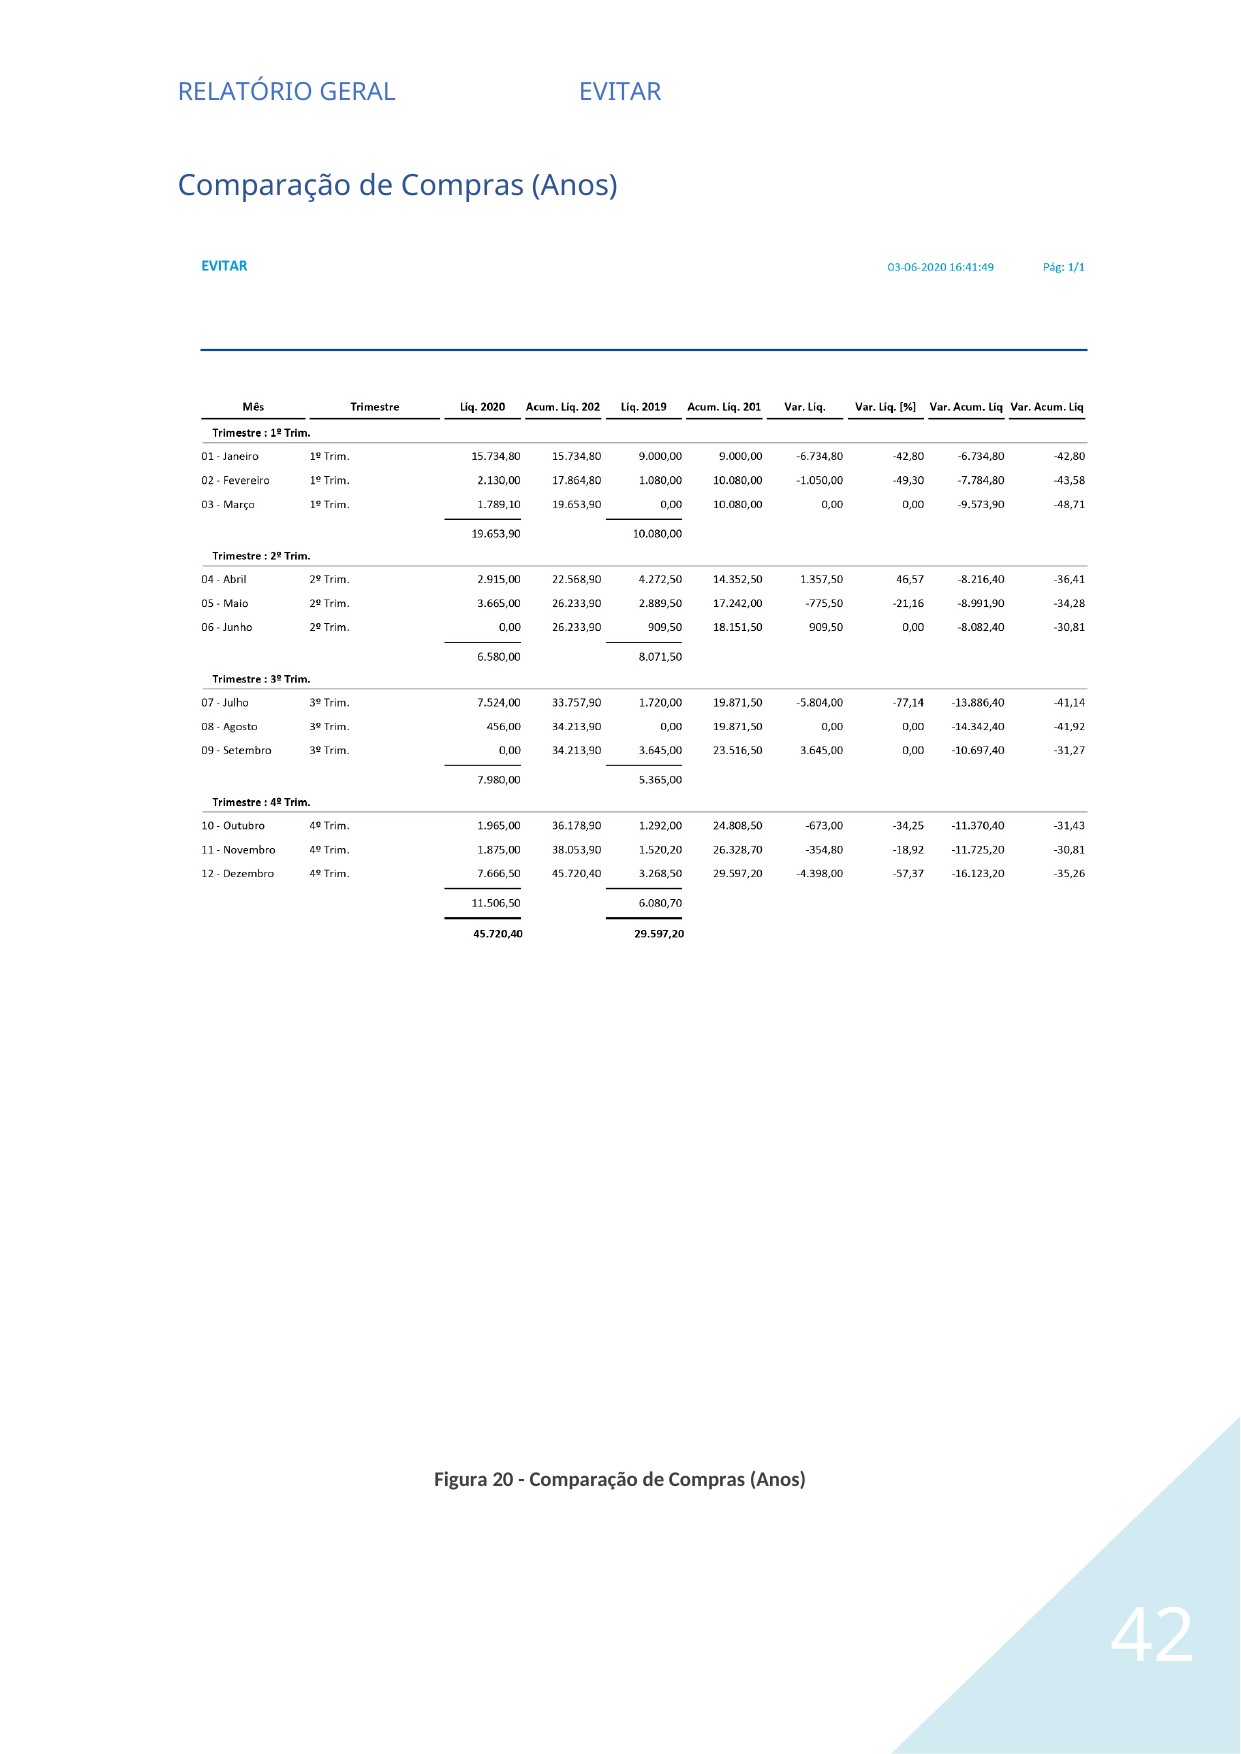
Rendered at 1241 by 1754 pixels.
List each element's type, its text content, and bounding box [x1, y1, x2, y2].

picture [177, 245, 1109, 1451]
text Figura 20 - Comparação de Compras (Anos) [177, 1466, 1063, 1491]
subtitle Comparação de Compras (Anos) [177, 164, 1063, 204]
